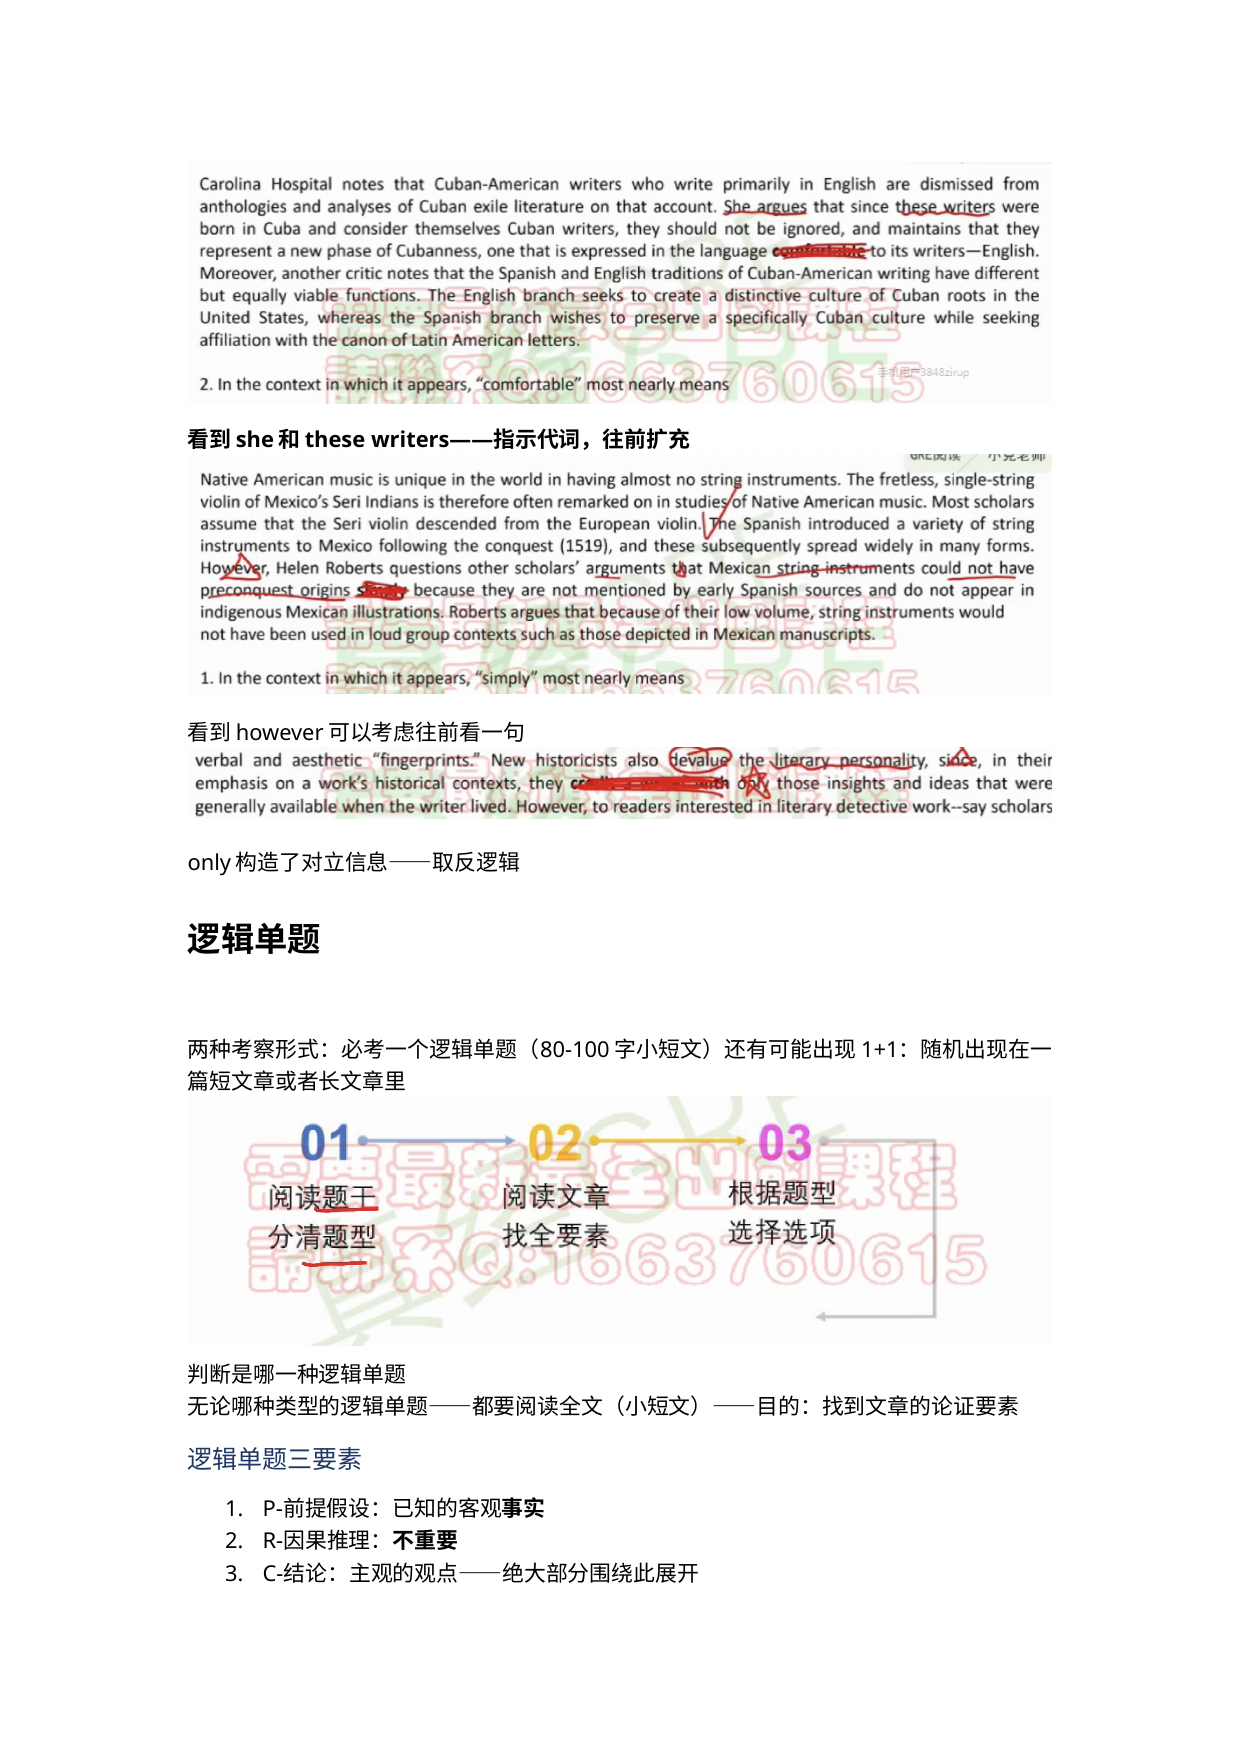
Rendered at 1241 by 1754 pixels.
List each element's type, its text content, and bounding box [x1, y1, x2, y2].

picture [187, 162, 1053, 404]
picture [187, 747, 1053, 819]
text only构造了对立信息——取反逻辑 [187, 844, 1053, 877]
text 看到she和these writers——指示代词，往前扩充 [187, 422, 1053, 454]
picture [187, 454, 1053, 694]
subtitle 逻辑单题三要素 [187, 1425, 1053, 1490]
text 判断是哪一种逻辑单题 [187, 1356, 1053, 1389]
list C-结论：主观的观点——绝大部分围绕此展开 [225, 1555, 1053, 1588]
text 两种考察形式：必考一个逻辑单题（80-100字小短文）还有可能出现1+1：随机出现在一篇短文章或者长文章里 [187, 1031, 1053, 1096]
picture [187, 1096, 1053, 1346]
list P-前提假设：已知的客观事实 [225, 1490, 1053, 1523]
subtitle 逻辑单题 [187, 904, 1053, 969]
text 看到however可以考虑往前看一句 [187, 714, 1053, 747]
text 无论哪种类型的逻辑单题——都要阅读全文（小短文）——目的：找到文章的论证要素 [187, 1389, 1053, 1421]
list R-因果推理：不重要 [225, 1523, 1053, 1555]
